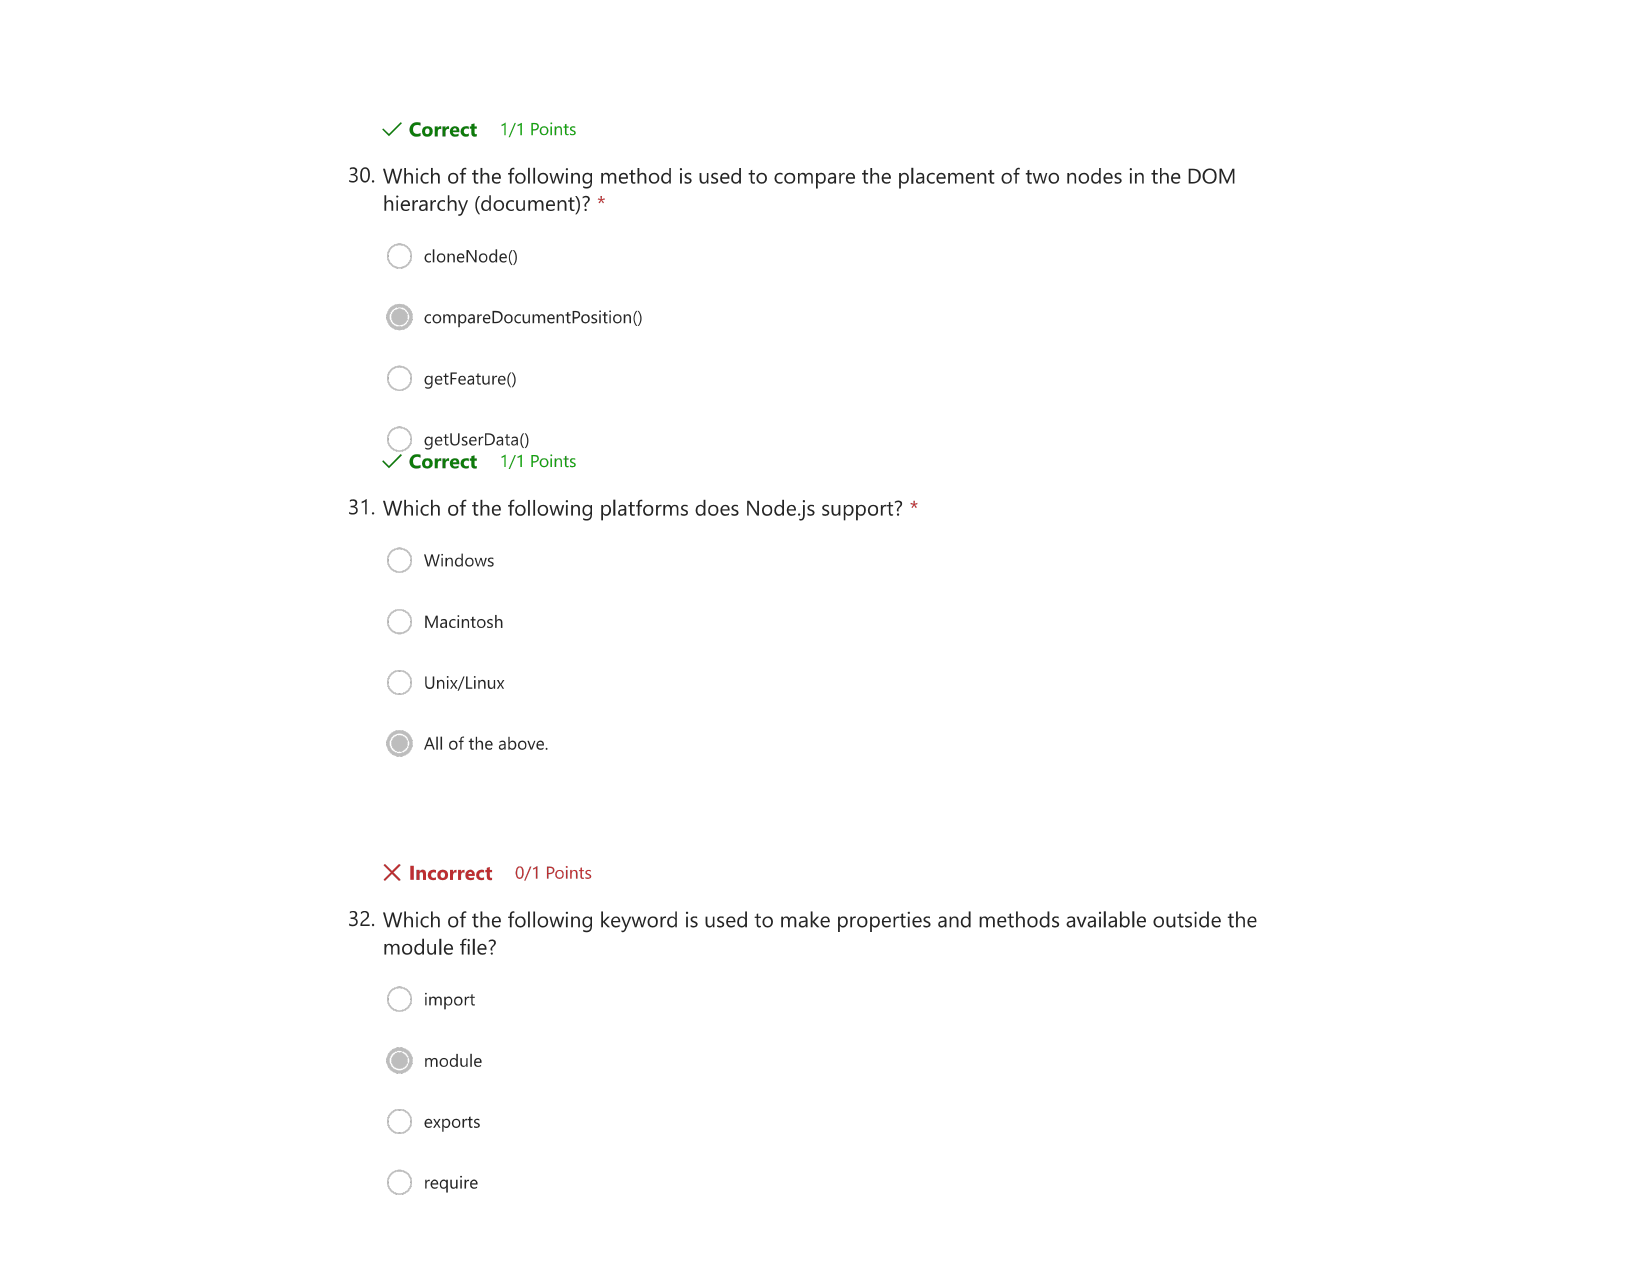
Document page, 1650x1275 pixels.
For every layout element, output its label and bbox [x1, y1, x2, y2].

picture [348, 453, 918, 757]
picture [348, 863, 1257, 1195]
picture [348, 121, 1235, 452]
